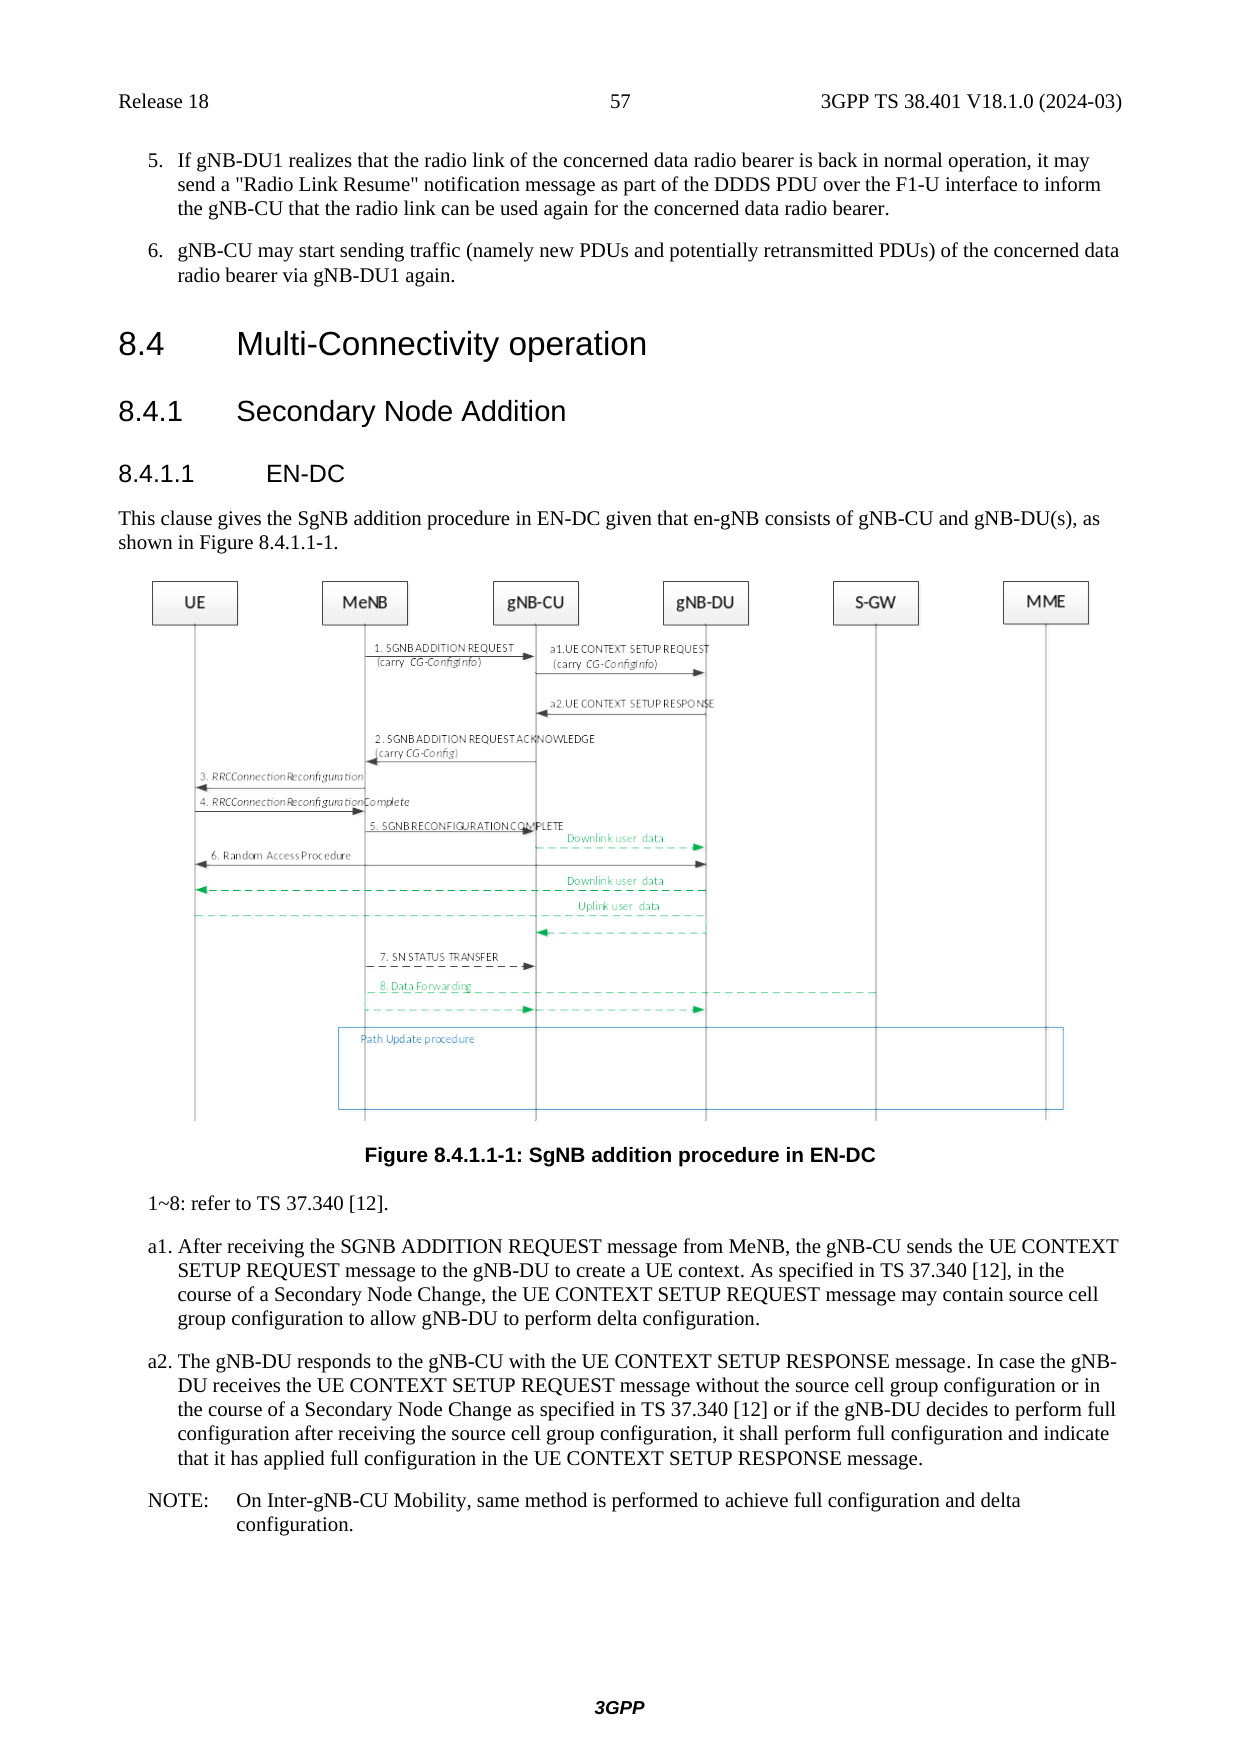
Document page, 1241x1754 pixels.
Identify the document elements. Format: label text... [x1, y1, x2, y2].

text a1. After receiving the SGNB ADDITION REQUEST message from MeNB, the gNB-CU sends the UE CONTEXT SETUP REQUEST message to the gNB-DU to create a UE context. As specified in TS 37.340 [12], in the course of a Secondary Node Change, the UE CONTEXT SETUP REQUEST message may contain source cell group configuration to allow gNB-DU to perform delta configuration. [148, 1234, 1122, 1330]
text This clause gives the SgNB addition procedure in EN-DC given that en-gNB consists of gNB-CU and gNB-DU(s), as shown in Figure 8.4.1.1-1. [118, 506, 1122, 554]
text NOTE: On Inter-gNB-CU Mobility, same method is performed to achieve full configuration and delta configuration. [148, 1488, 1122, 1536]
text 5. If gNB-DU1 realizes that the radio link of the concerned data radio bearer is back in normal operation, it may send a "Radio Link Resume" notification message as part of the DDDS PDU over the F1-U interface to inform the gNB-CU that the radio link can be used again for the concerned data radio bearer. [148, 147, 1122, 220]
subtitle 8.4.1.1 EN-DC [118, 458, 1122, 487]
text a2. The gNB-DU responds to the gNB-CU with the UE CONTEXT SETUP RESPONSE message. In case the gNB-DU receives the UE CONTEXT SETUP REQUEST message without the source cell group configuration or in the course of a Secondary Node Change as specified in TS 37.340 [12] or if the gNB-DU decides to perform full configuration after receiving the source cell group configuration, it shall perform full configuration and indicate that it has applied full configuration in the UE CONTEXT SETUP RESPONSE message. [148, 1349, 1122, 1469]
text 6. gNB-CU may start sending traffic (namely new PDUs and potentially retransmitted PDUs) of the concerned data radio bearer via gNB-DU1 again. [148, 238, 1122, 287]
text 1~8: refer to TS 37.340 [12]. [148, 1191, 1122, 1215]
subtitle 8.4.1 Secondary Node Addition [118, 394, 1122, 427]
subtitle 8.4 Multi-Connectivity operation [118, 324, 1122, 362]
text Figure 8.4.1.1-1: SgNB addition procedure in EN-DC [118, 1142, 1122, 1166]
